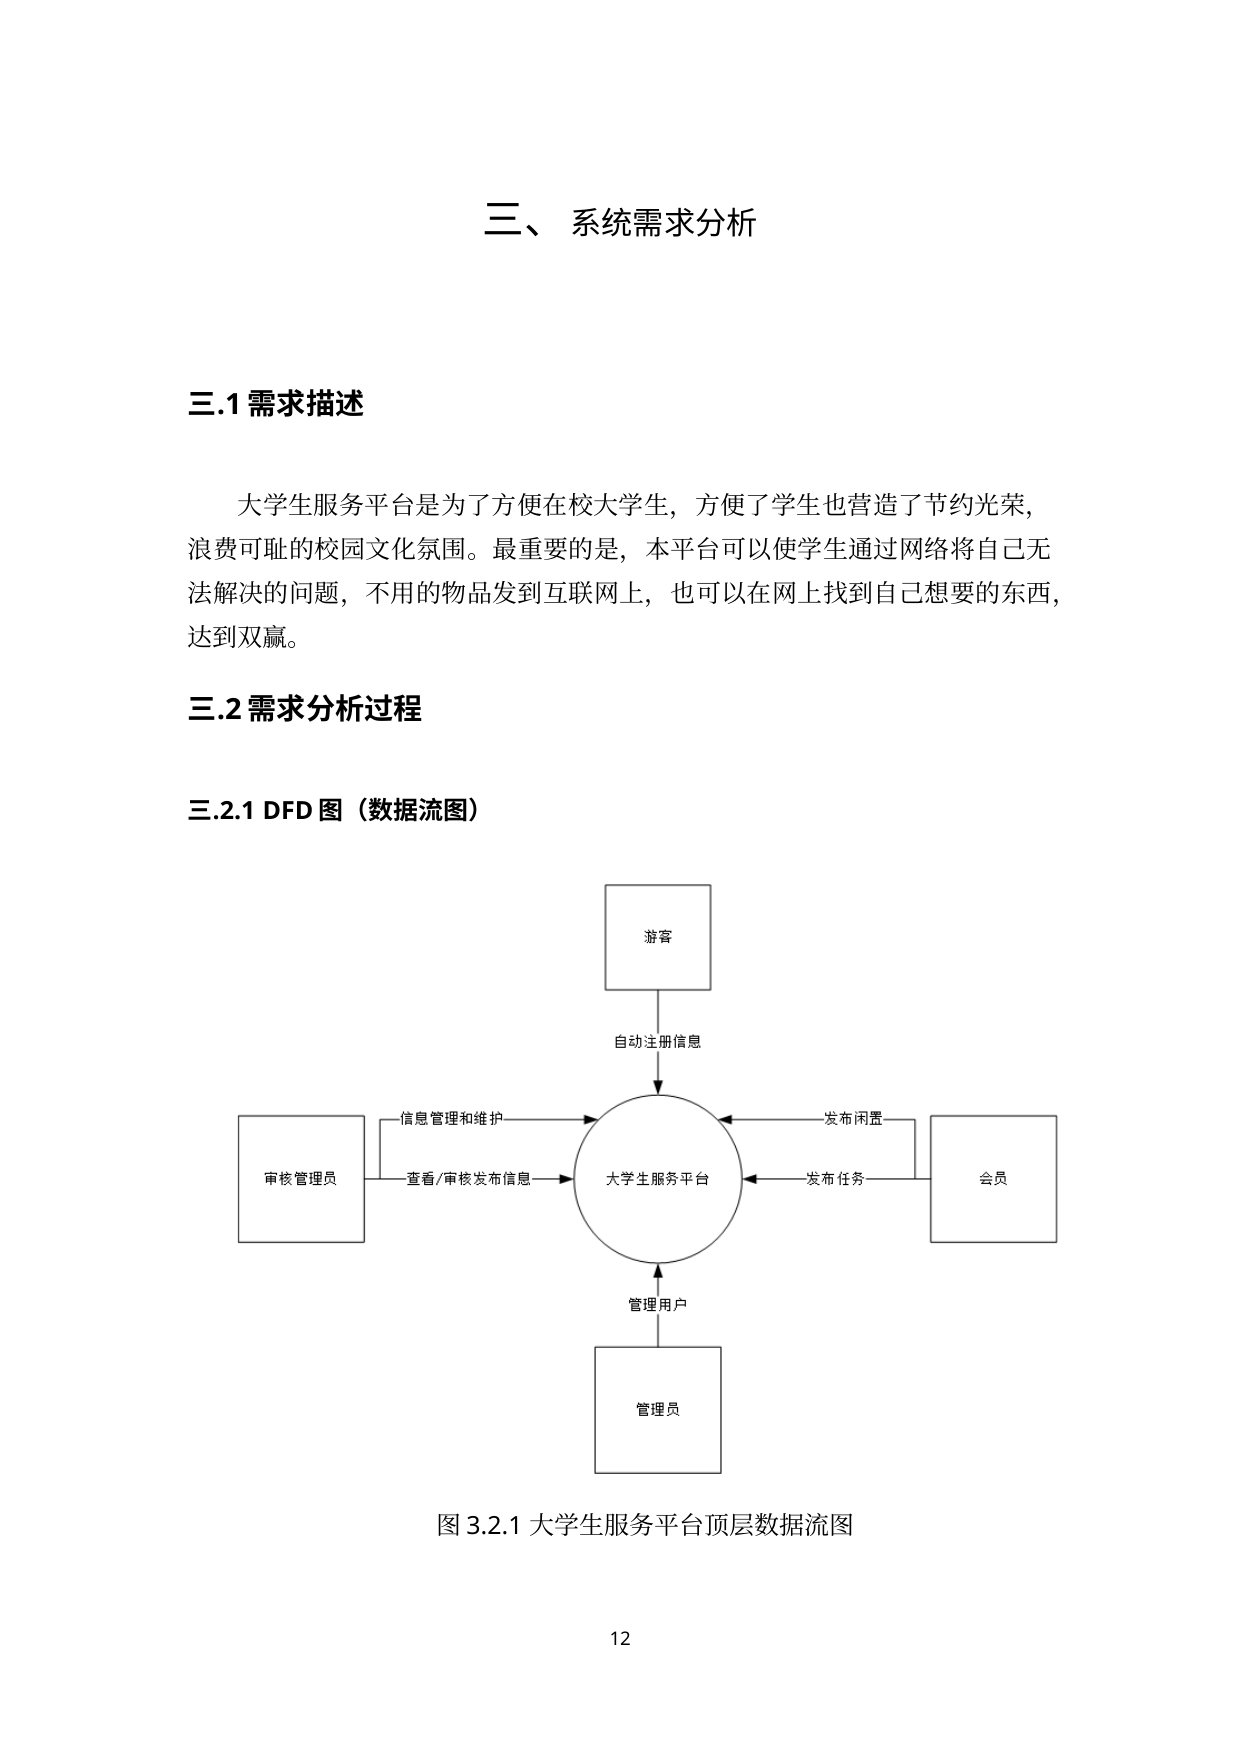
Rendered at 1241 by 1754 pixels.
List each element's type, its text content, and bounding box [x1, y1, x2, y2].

subtitle DFD图（数据流图） [187, 787, 1053, 831]
picture [237, 884, 1058, 1474]
subtitle 系统需求分析 [187, 172, 1053, 260]
text 大学生服务平台是为了方便在校大学生，方便了学生也营造了节约光荣，浪费可耻的校园文化氛围。最重要的是，本平台可以使学生通过网络将自己无法解决的问题，不用的物品发到互联网上，也可以在网上找到自己想要的东西，达到双赢。 [187, 482, 1053, 658]
subtitle 需求描述 [187, 379, 1053, 423]
subtitle 需求分析过程 [187, 685, 1053, 729]
list 图3.2.1 大学生服务平台顶层数据流图 [237, 1501, 1053, 1546]
